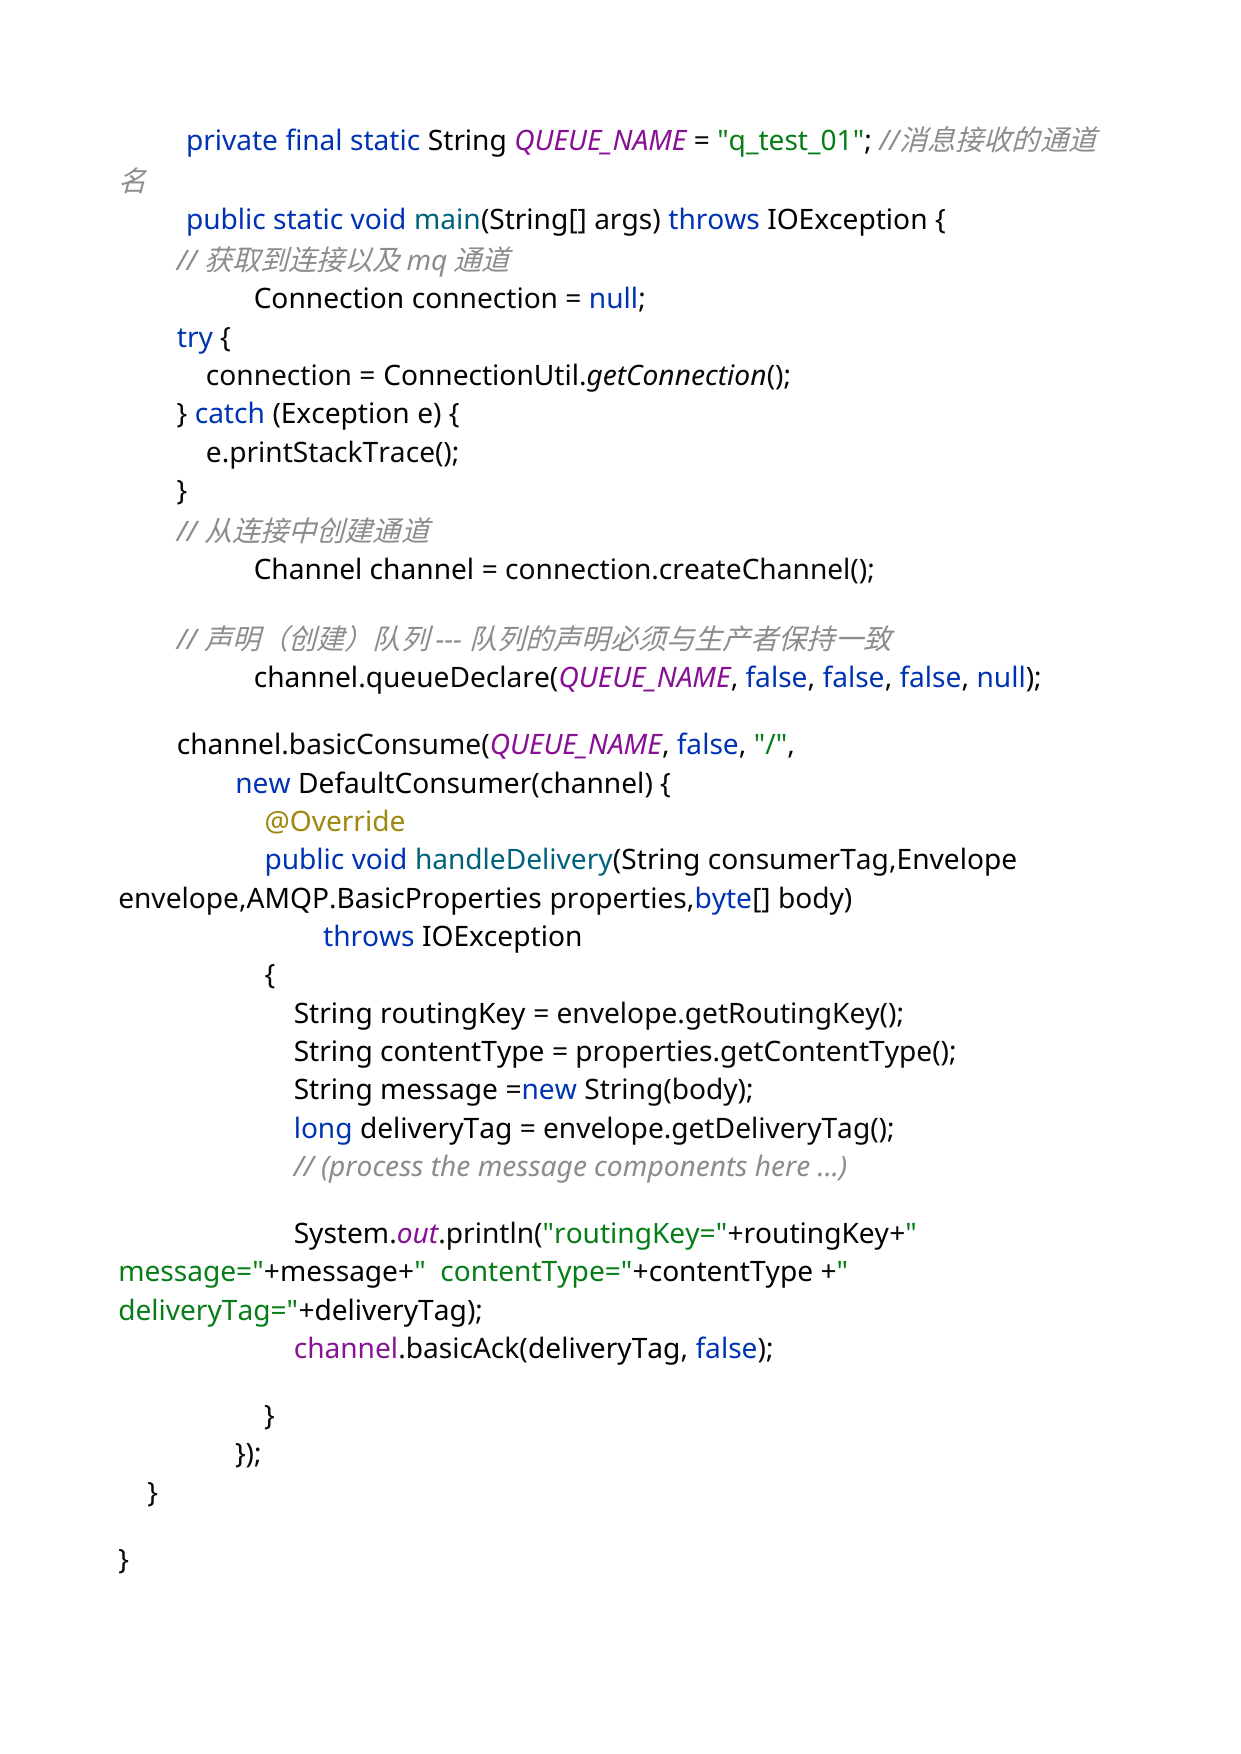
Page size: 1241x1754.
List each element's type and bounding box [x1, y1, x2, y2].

text [118, 118, 1122, 1606]
